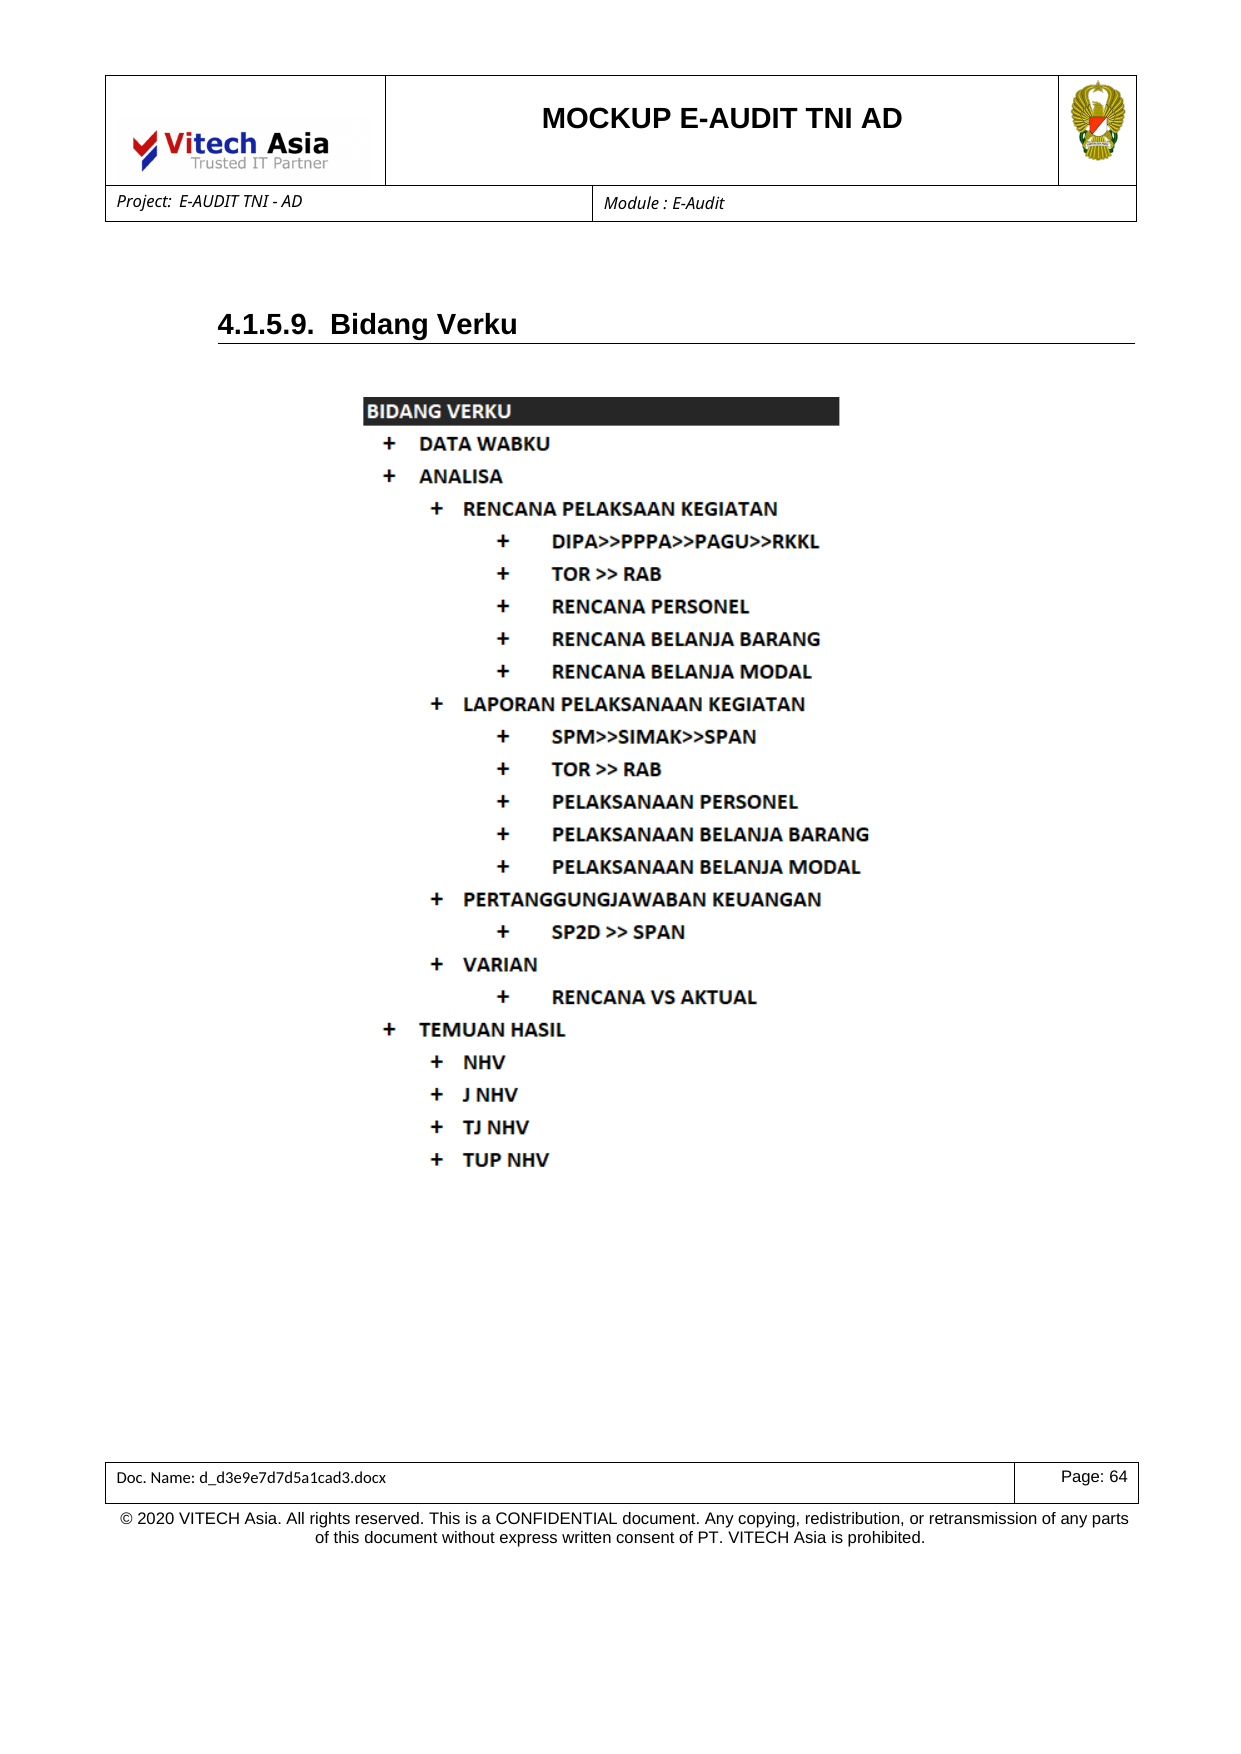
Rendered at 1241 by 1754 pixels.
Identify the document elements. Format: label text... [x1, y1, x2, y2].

picture [116, 115, 372, 185]
list Bidang Verku [217, 307, 1135, 344]
picture [1063, 77, 1132, 164]
picture [363, 397, 877, 1177]
